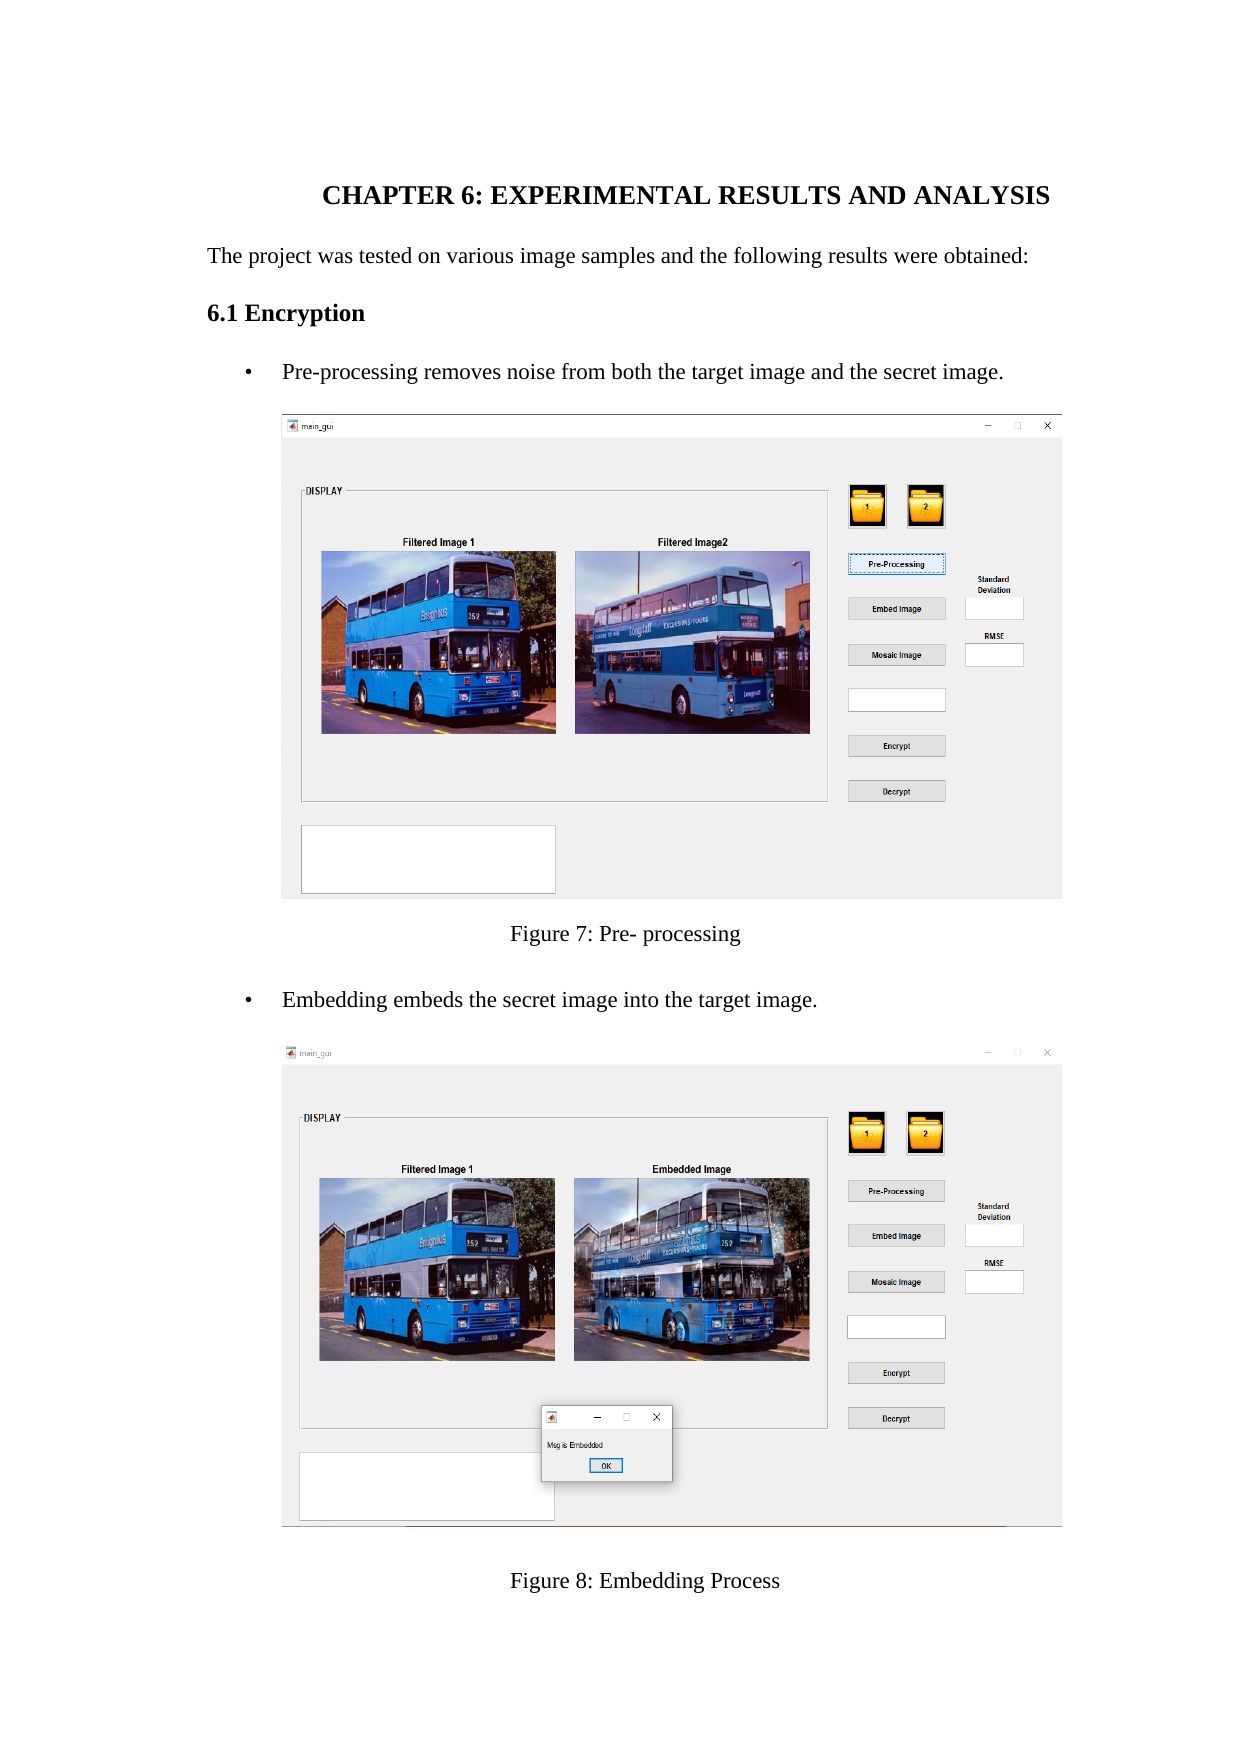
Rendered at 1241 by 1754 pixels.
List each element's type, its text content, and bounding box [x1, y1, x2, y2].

picture [281, 1042, 1062, 1527]
picture [281, 414, 1062, 899]
list Pre-processing removes noise from both the target image and the secret image. [244, 358, 1166, 384]
list Embedding embeds the secret image into the target image. [244, 986, 1166, 1012]
text The project was tested on various image samples and the following results were obtained: [207, 242, 1166, 268]
text CHAPTER 6: EXPERIMENTAL RESULTS AND ANALYSIS [207, 179, 1166, 210]
text 6.1 Encryption [207, 298, 1166, 327]
